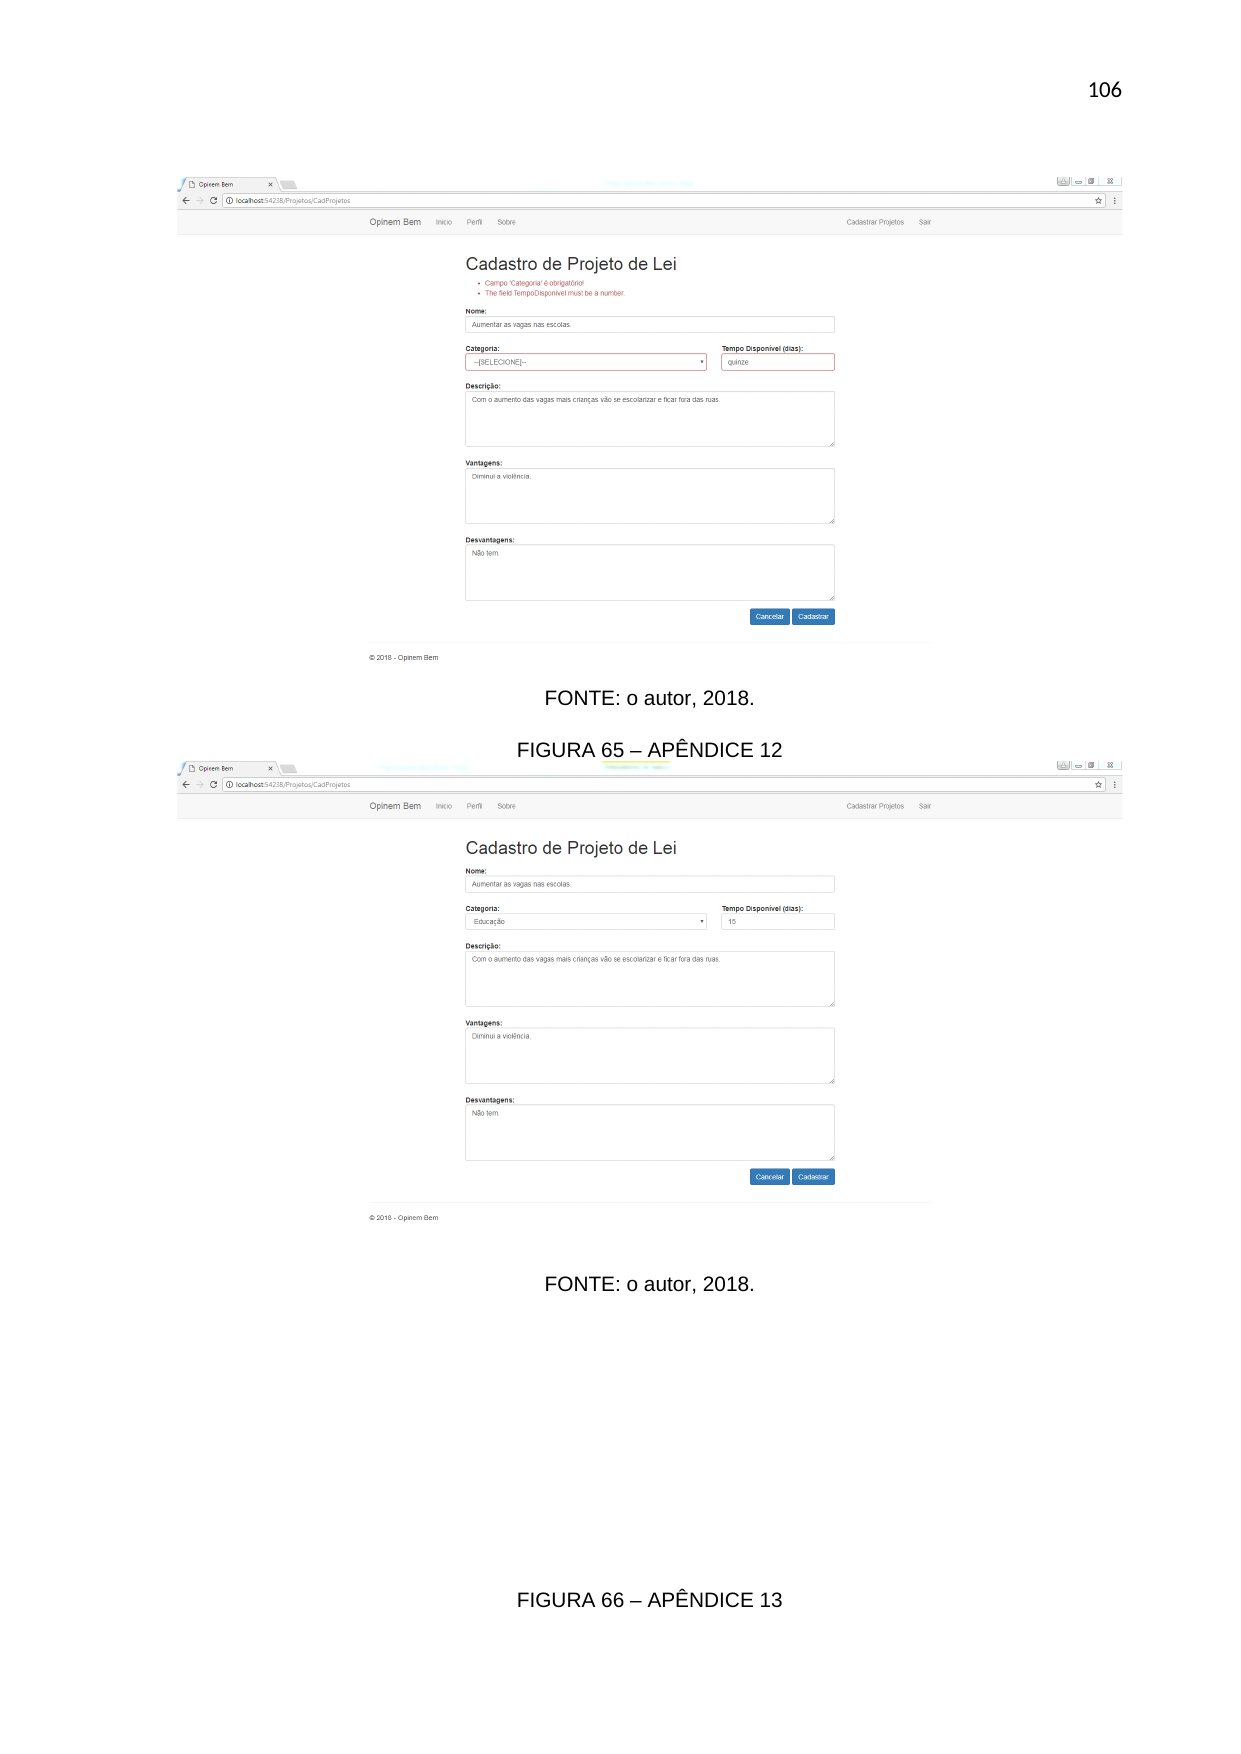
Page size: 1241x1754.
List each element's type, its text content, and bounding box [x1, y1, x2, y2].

text FONTE: o autor, 2018. [177, 686, 1122, 710]
text FIGURA 65 – APÊNDICE 12 [177, 738, 1122, 761]
picture [177, 177, 1123, 686]
text FONTE: o autor, 2018. [177, 1272, 1122, 1296]
picture [177, 761, 1123, 1272]
text FIGURA 66 – APÊNDICE 13 [177, 1587, 1122, 1611]
